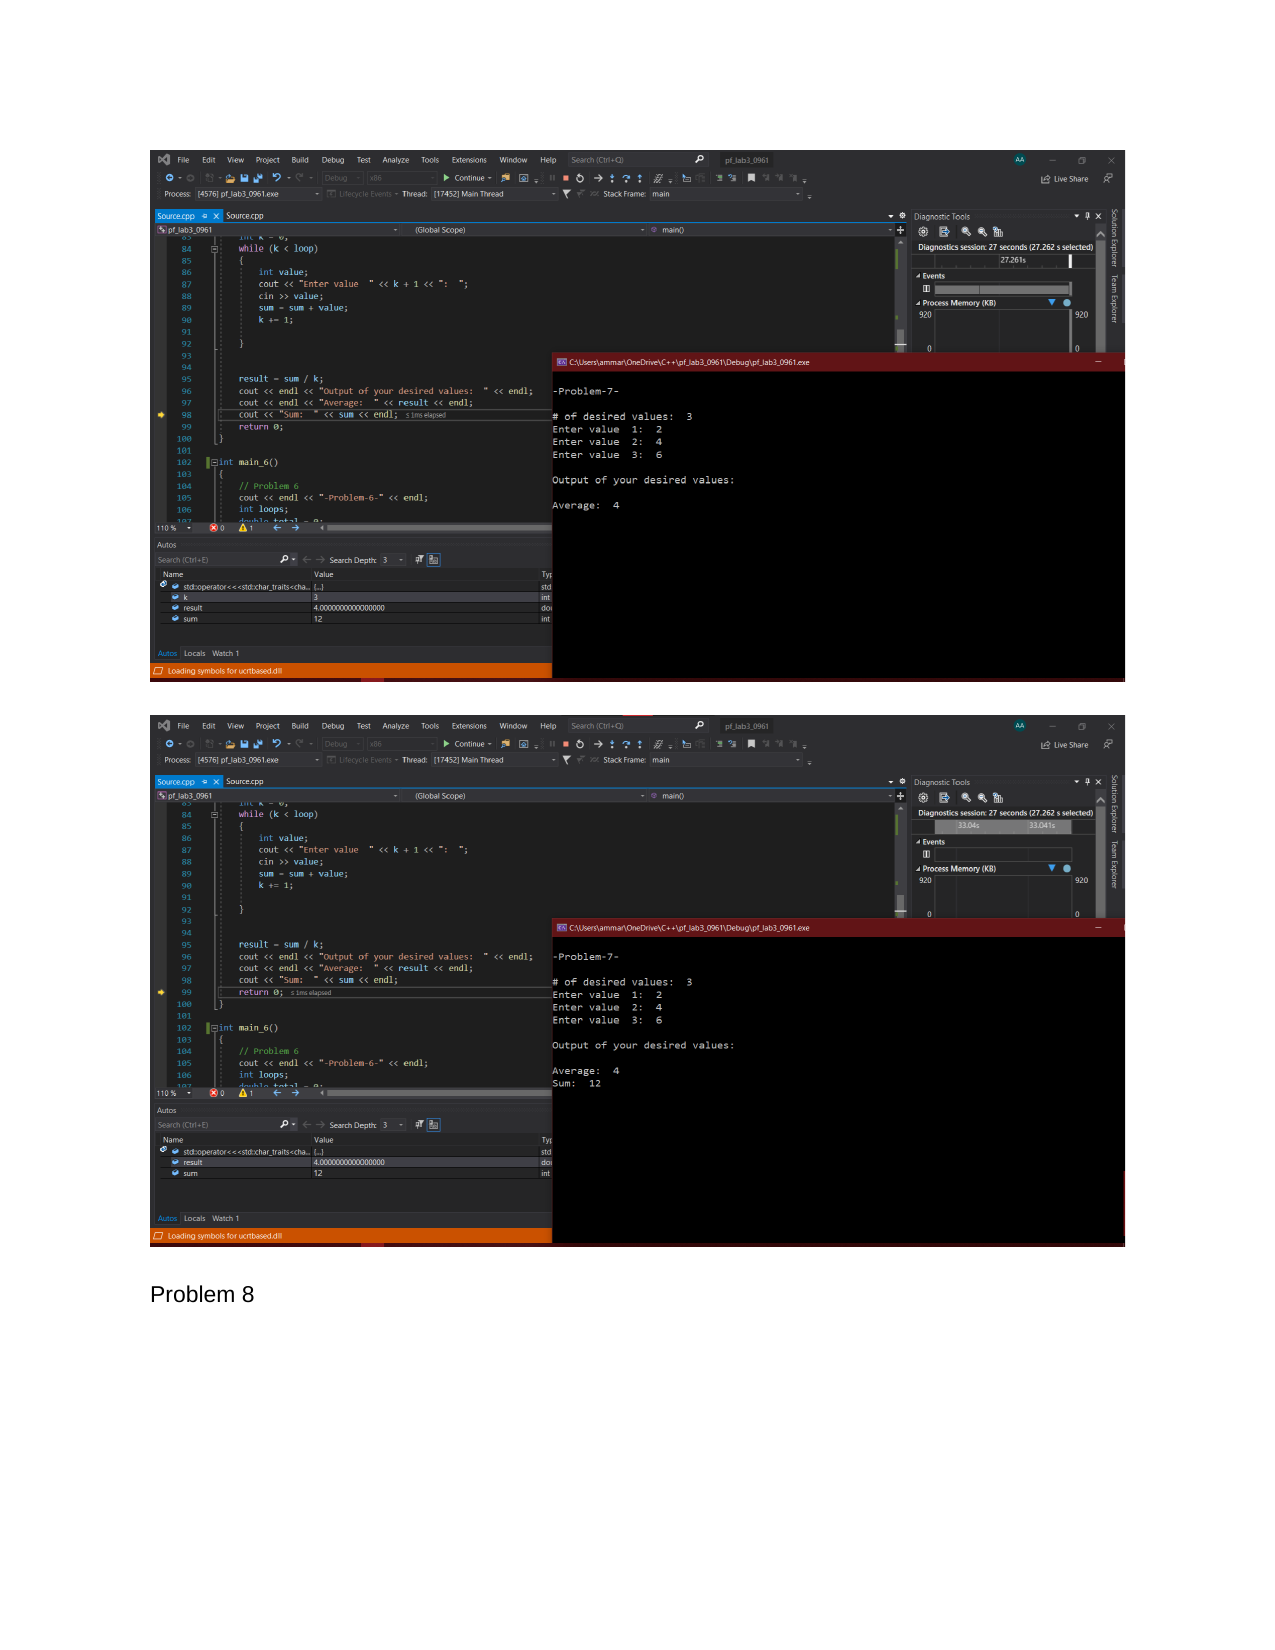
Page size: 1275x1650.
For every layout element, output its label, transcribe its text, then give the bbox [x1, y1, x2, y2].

picture [150, 715, 1125, 1247]
picture [150, 150, 1125, 682]
text Problem 8 [150, 1281, 1125, 1307]
